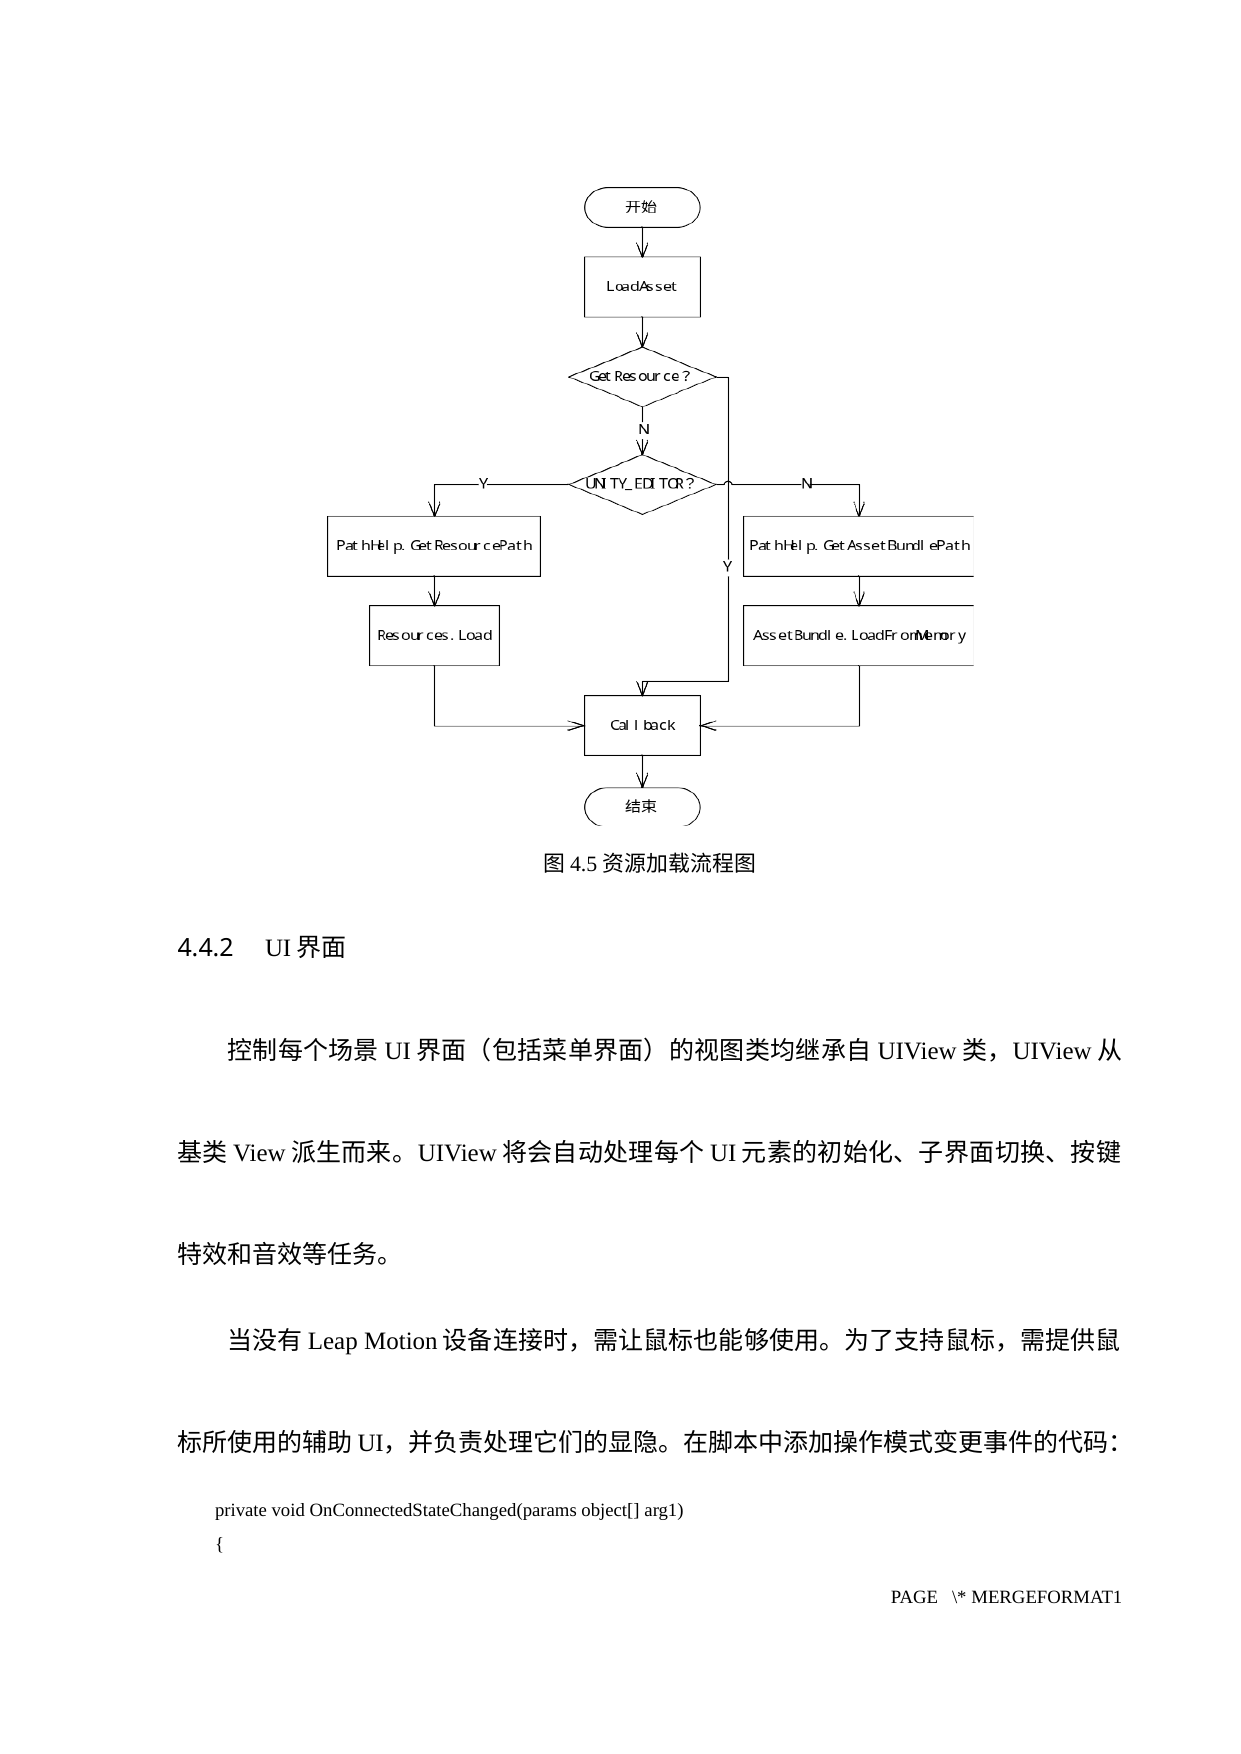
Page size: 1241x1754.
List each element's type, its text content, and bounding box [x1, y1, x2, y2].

text 当没有Leap Motion设备连接时，需让鼠标也能够使用。为了支持鼠标，需提供鼠标所使用的辅助UI，并负责处理它们的显隐。在脚本中添加操作模式变更事件的代码： [177, 1304, 1122, 1474]
subtitle UI界面 [177, 912, 1122, 980]
text { [177, 1526, 1122, 1560]
text private void OnConnectedStateChanged(params object[] arg1) [177, 1492, 1122, 1526]
text 控制每个场景UI界面（包括菜单界面）的视图类均继承自UIView类，UIView从基类View派生而来。UIView将会自动处理每个UI元素的初始化、子界面切换、按键特效和音效等任务。 [177, 1015, 1122, 1286]
text 图4.5 资源加载流程图 [177, 845, 1122, 879]
